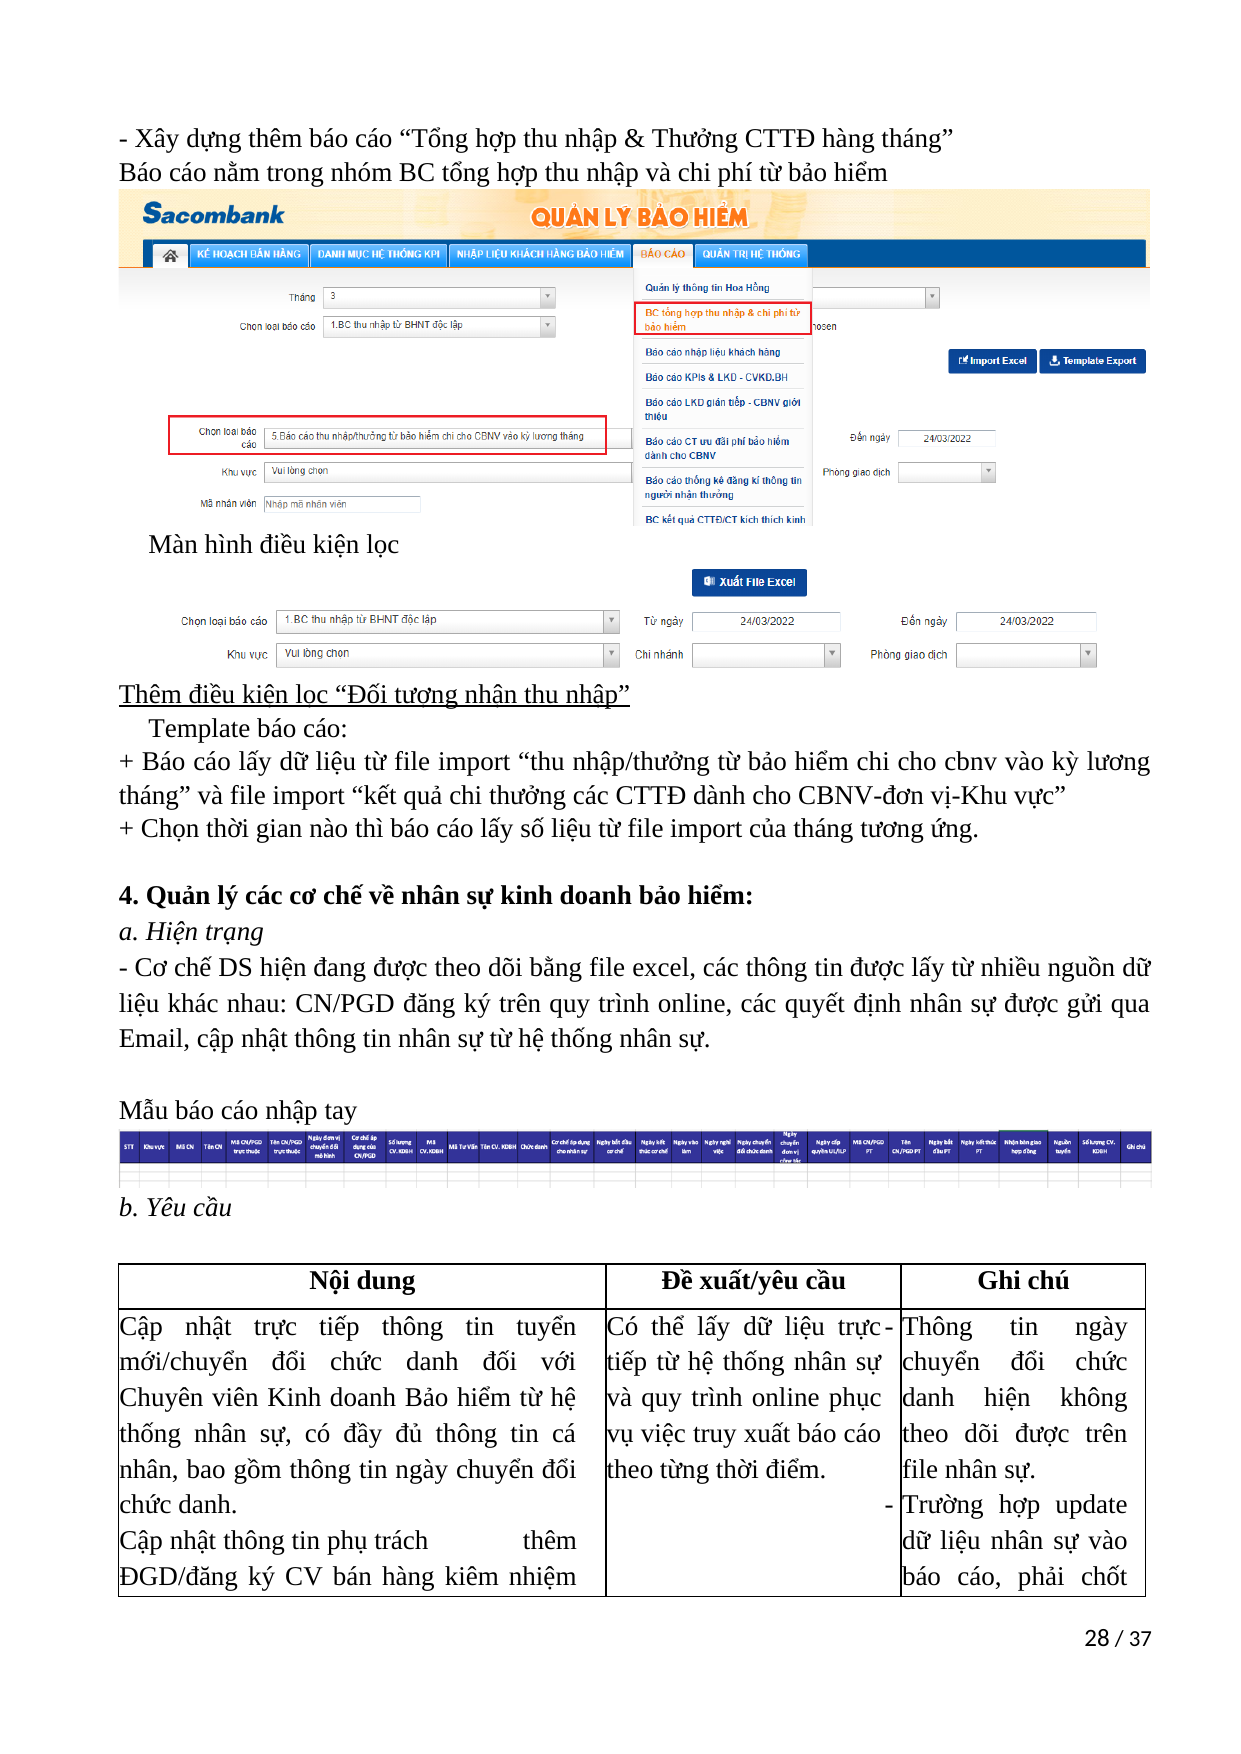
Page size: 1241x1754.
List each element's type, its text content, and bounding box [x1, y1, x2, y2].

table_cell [607, 1310, 900, 1596]
list Màn hình điều kiện lọc [148, 528, 1152, 559]
picture [148, 561, 1152, 676]
table_header Ghi chú [902, 1265, 1145, 1308]
table_header Nội dung [119, 1265, 605, 1308]
list Mẫu báo cáo nhập tay [118, 1094, 1152, 1125]
picture [118, 1129, 1152, 1188]
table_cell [119, 1310, 605, 1596]
text Báo cáo nằm trong nhóm BC tổng hợp thu nhập và chi phí từ bảo hiểm [118, 156, 1152, 187]
list Template báo cáo: [148, 712, 1152, 743]
text Thêm điều kiện lọc “Đối tượng nhận thu nhập” [118, 678, 1152, 709]
text + Chọn thời gian nào thì báo cáo lấy số liệu từ file import của tháng tương ứng. [118, 812, 1152, 843]
list b. Yêu cầu [118, 1191, 1152, 1223]
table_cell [902, 1310, 1145, 1596]
list - Cơ chế DS hiện đang được theo dõi bằng file excel, các thông tin được lấy từ nhiều nguồn dữ liệu khác nhau: CN/PGD đăng ký trên quy trình online, các quyết định nhân sự được gửi qua Email, cập nhật thông tin nhân sự từ hệ thống nhân sự. [118, 951, 1152, 1053]
table_header Đề xuất/yêu cầu [607, 1265, 900, 1308]
list 4. Quản lý các cơ chế về nhân sự kinh doanh bảo hiểm: [118, 879, 1152, 911]
text + Báo cáo lấy dữ liệu từ file import “thu nhập/thưởng từ bảo hiểm chi cho cbnv vào kỳ lương tháng” và file import “kết quả chi thưởng các CTTĐ dành cho CBNV-đơn vị-Khu vực” [118, 745, 1152, 810]
text - Xây dựng thêm báo cáo “Tổng hợp thu nhập & Thưởng CTTĐ hàng tháng” [118, 122, 1152, 153]
list a. Hiện trạng [118, 915, 1152, 946]
picture [118, 189, 1150, 526]
